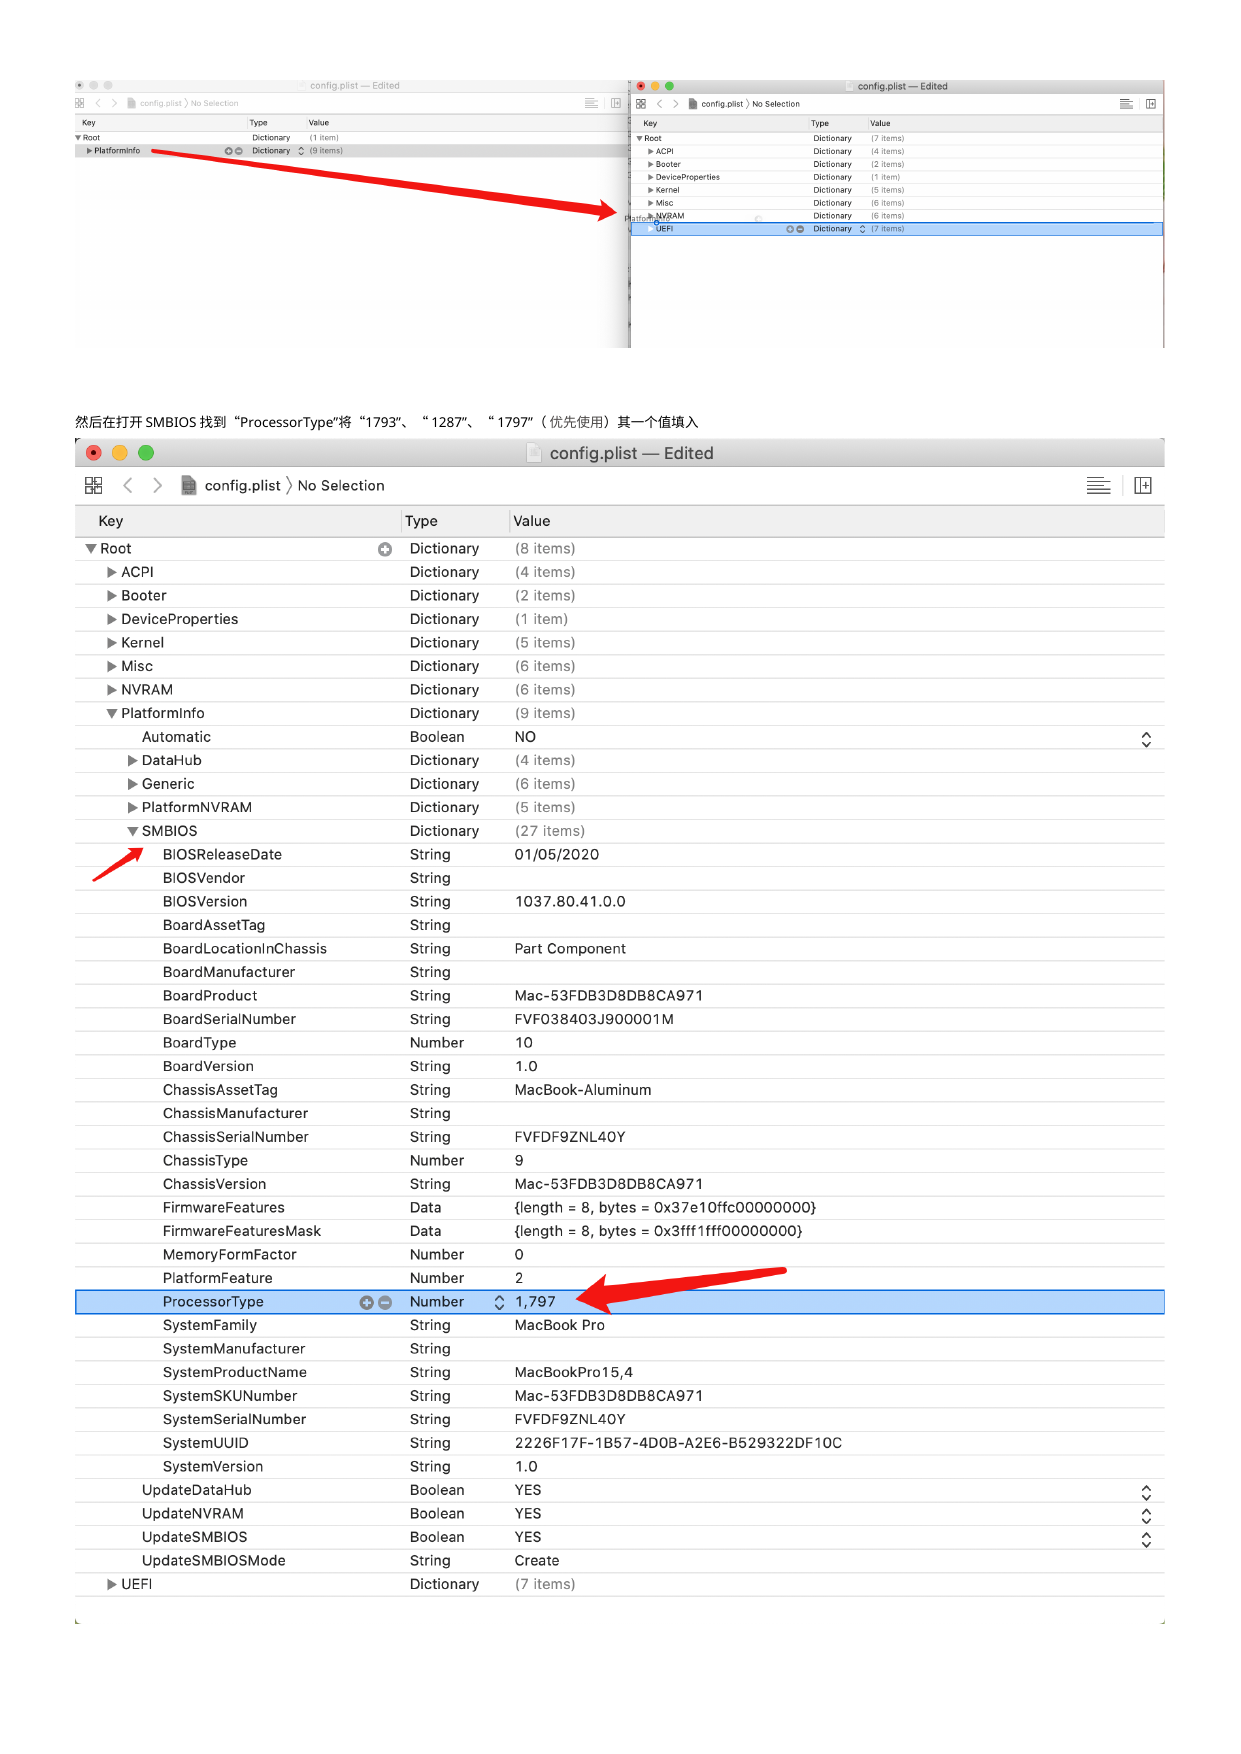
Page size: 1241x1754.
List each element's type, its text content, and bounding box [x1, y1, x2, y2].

text 然后在打开SMBIOS找到“ProcessorType”将“1793”、“ 1287”、“ 1797”（ 优先使用）其一个值填入 [75, 406, 1165, 438]
picture [75, 80, 1165, 348]
picture [75, 438, 1165, 1624]
